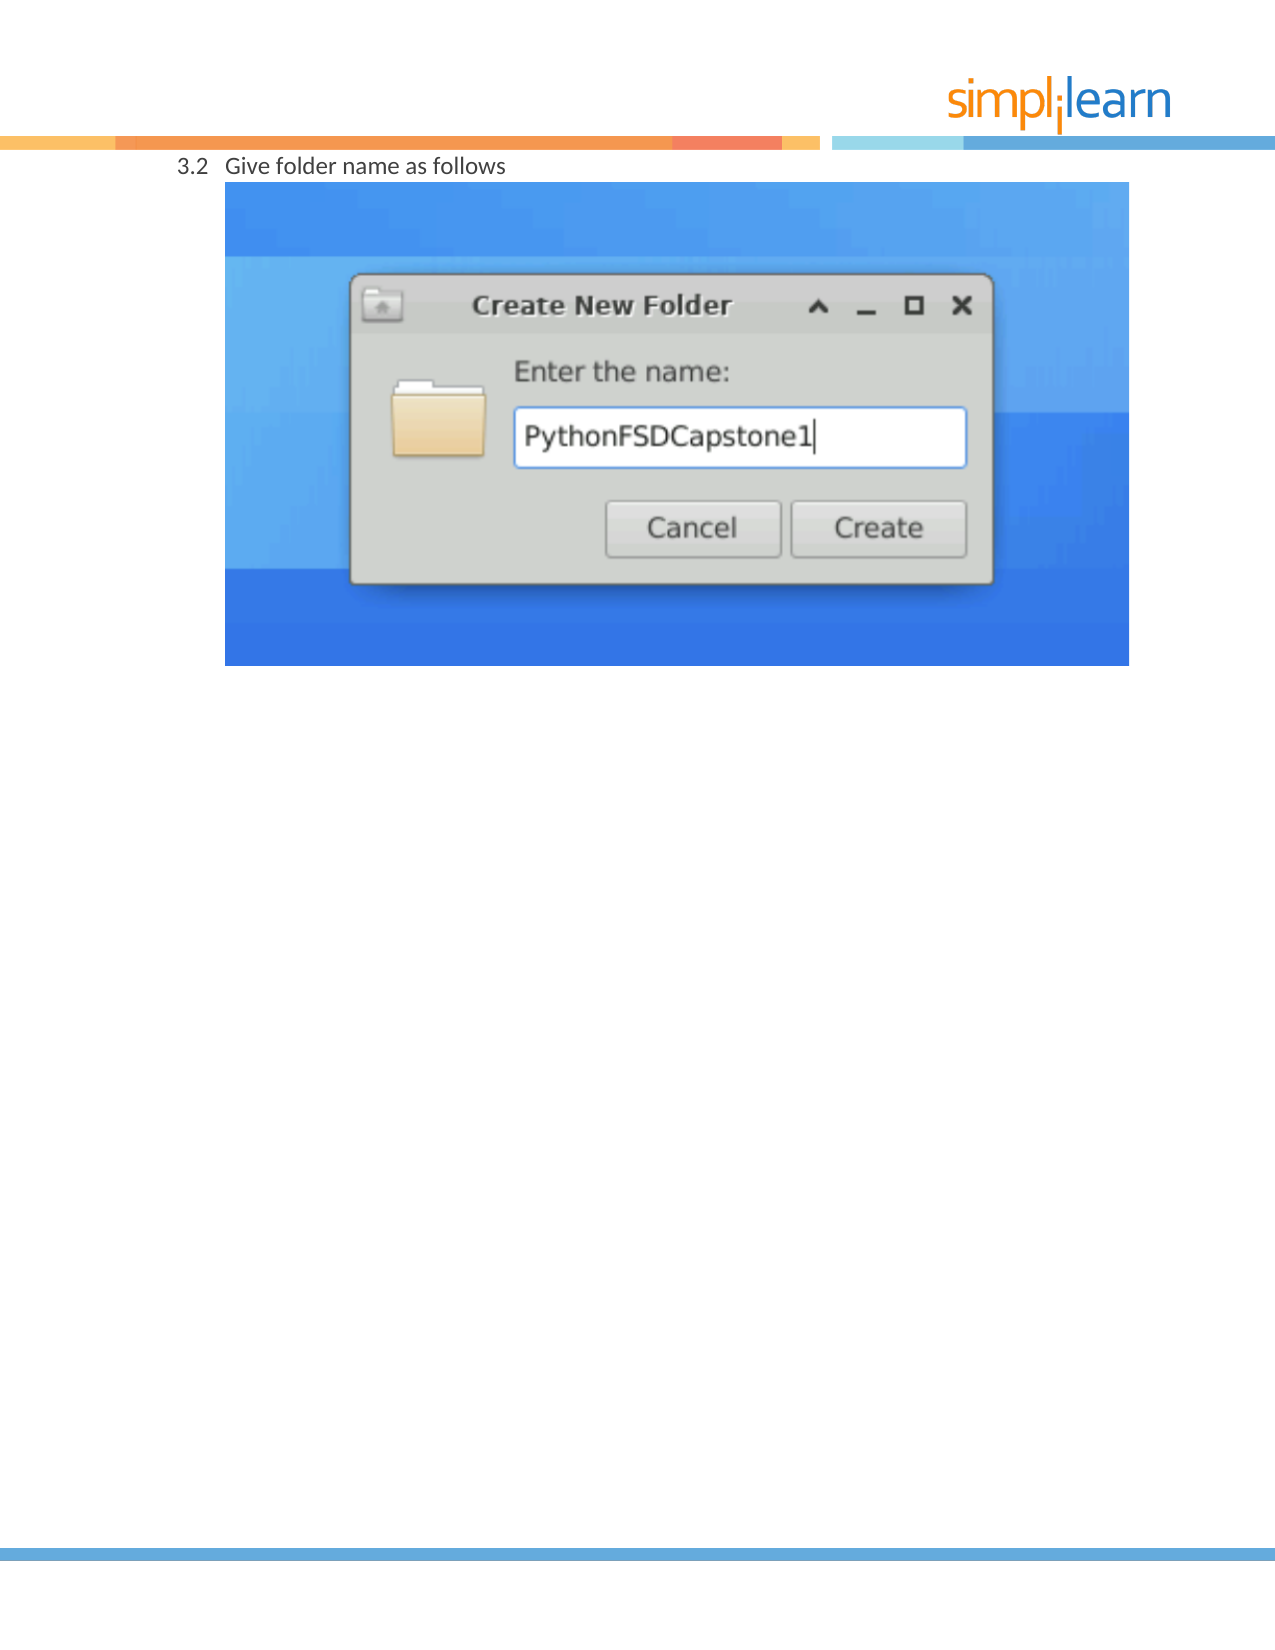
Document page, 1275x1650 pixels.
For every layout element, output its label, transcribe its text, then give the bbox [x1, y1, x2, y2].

picture [0, 76, 1275, 150]
picture [225, 182, 1130, 666]
picture [0, 1548, 1275, 1562]
